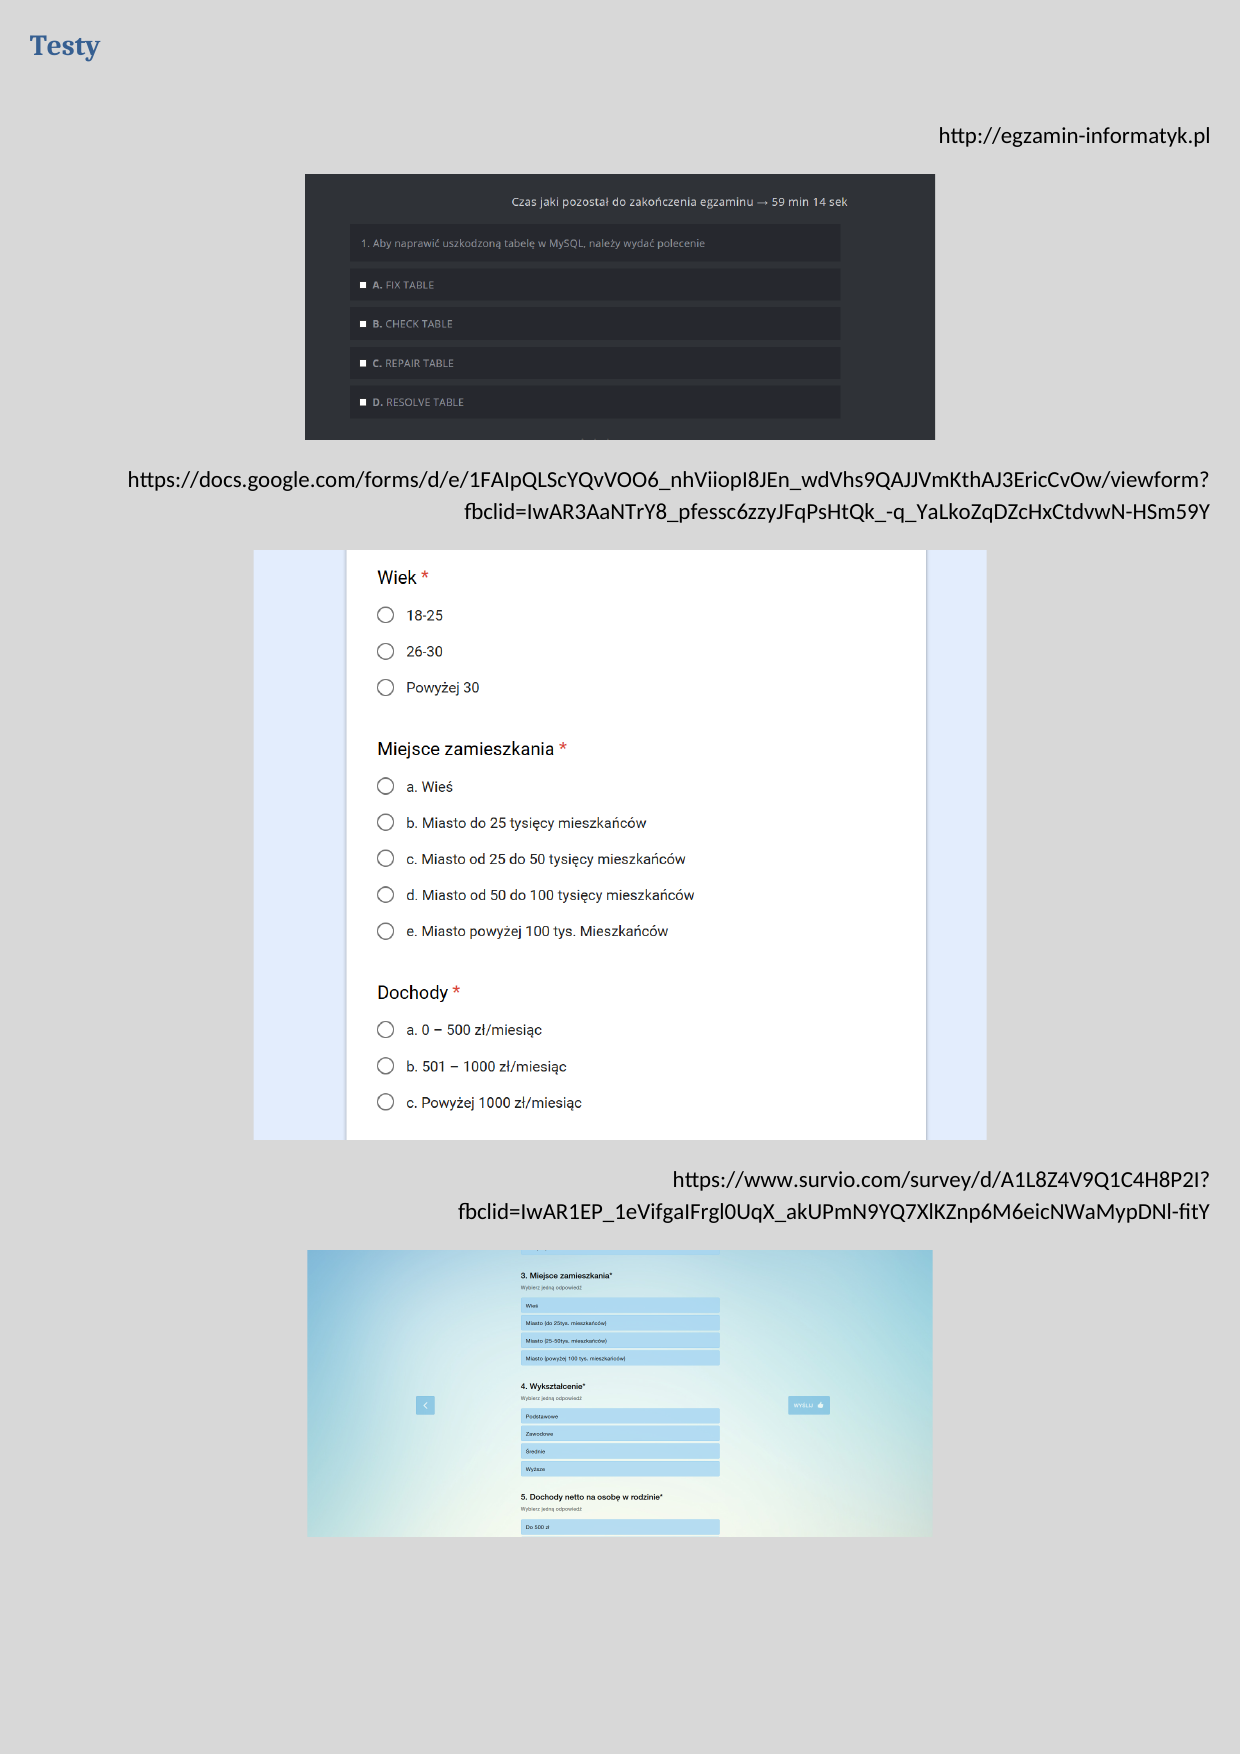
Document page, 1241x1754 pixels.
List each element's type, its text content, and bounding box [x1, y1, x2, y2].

picture [305, 174, 936, 440]
picture [253, 550, 987, 1140]
text https://docs.google.com/forms/d/e/1FAIpQLScYQvVOO6_nhViiopI8JEn_wdVhs9QAJJVmKthAJ3EricCvOw/viewform?fbclid=IwAR3AaNTrY8_pfessc6zzyJFqPsHtQk_-q_YaLkoZqDZcHxCtdvwN-HSm59Y [29, 465, 1211, 525]
text https://www.survio.com/survey/d/A1L8Z4V9Q1C4H8P2I?fbclid=IwAR1EP_1eVifgaIFrgl0UqX_akUPmN9YQ7XlKZnp6M6eicNWaMypDNl-fitY [29, 1165, 1211, 1225]
text http://egzamin-informatyk.pl [29, 121, 1211, 149]
picture [307, 1250, 933, 1537]
subtitle Testy [29, 29, 1211, 63]
